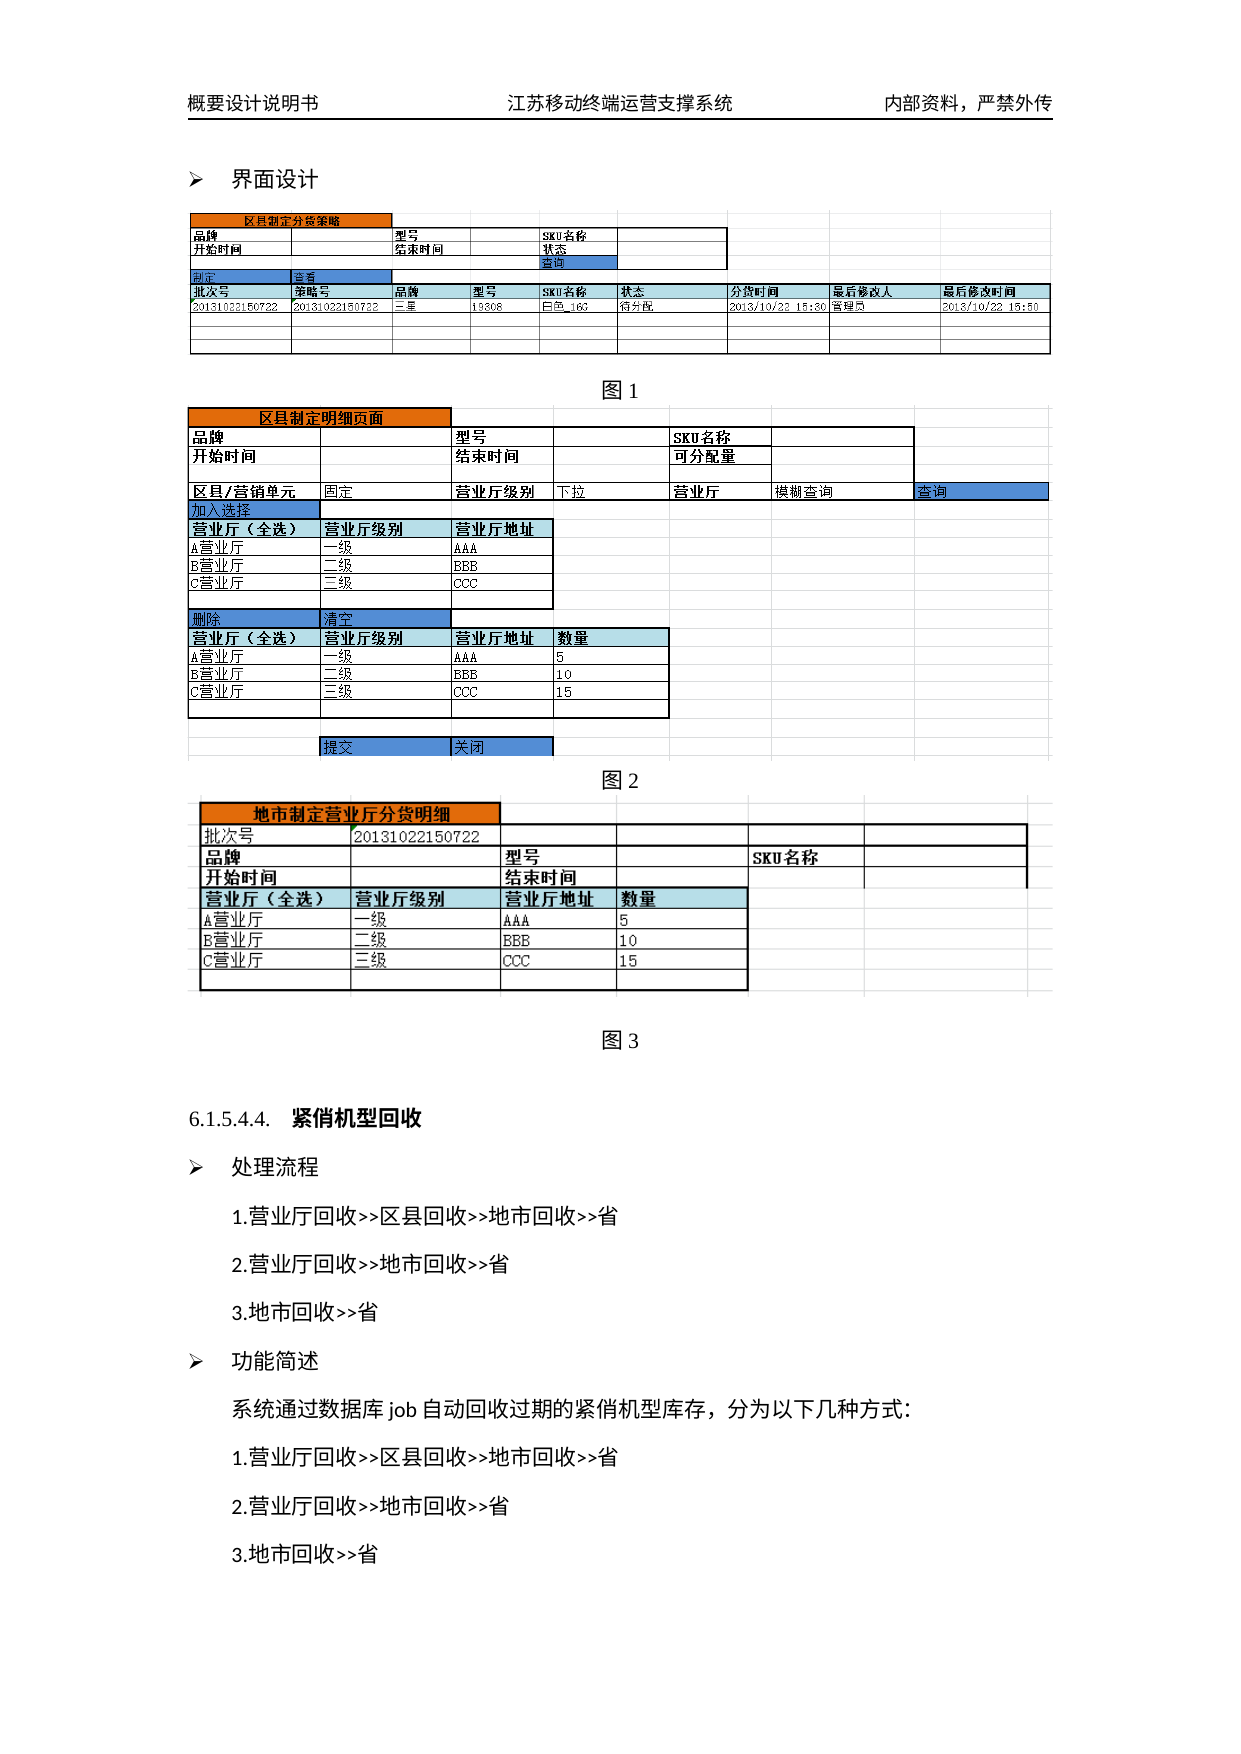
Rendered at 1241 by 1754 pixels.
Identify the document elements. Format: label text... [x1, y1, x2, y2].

list 2.营业厅回收>>地市回收>>省 [231, 1247, 1053, 1279]
list 3.地市回收>>省 [231, 1537, 1053, 1569]
picture [187, 795, 1053, 997]
picture [187, 210, 1053, 355]
list 处理流程 [187, 1150, 1053, 1182]
list 系统通过数据库job自动回收过期的紧俏机型库存，分为以下几种方式： [231, 1392, 1053, 1424]
text 图2 [187, 763, 1053, 795]
list 2.营业厅回收>>地市回收>>省 [231, 1488, 1053, 1521]
subtitle 紧俏机型回收 [188, 1100, 1053, 1133]
text 图3 [187, 1023, 1053, 1055]
list 1.营业厅回收>>区县回收>>地市回收>>省 [231, 1198, 1053, 1231]
list 3.地市回收>>省 [231, 1295, 1053, 1327]
text 图1 [187, 373, 1053, 405]
list 1.营业厅回收>>区县回收>>地市回收>>省 [231, 1440, 1053, 1472]
picture [187, 405, 1053, 761]
list 功能简述 [187, 1343, 1053, 1376]
list 界面设计 [187, 162, 1053, 194]
